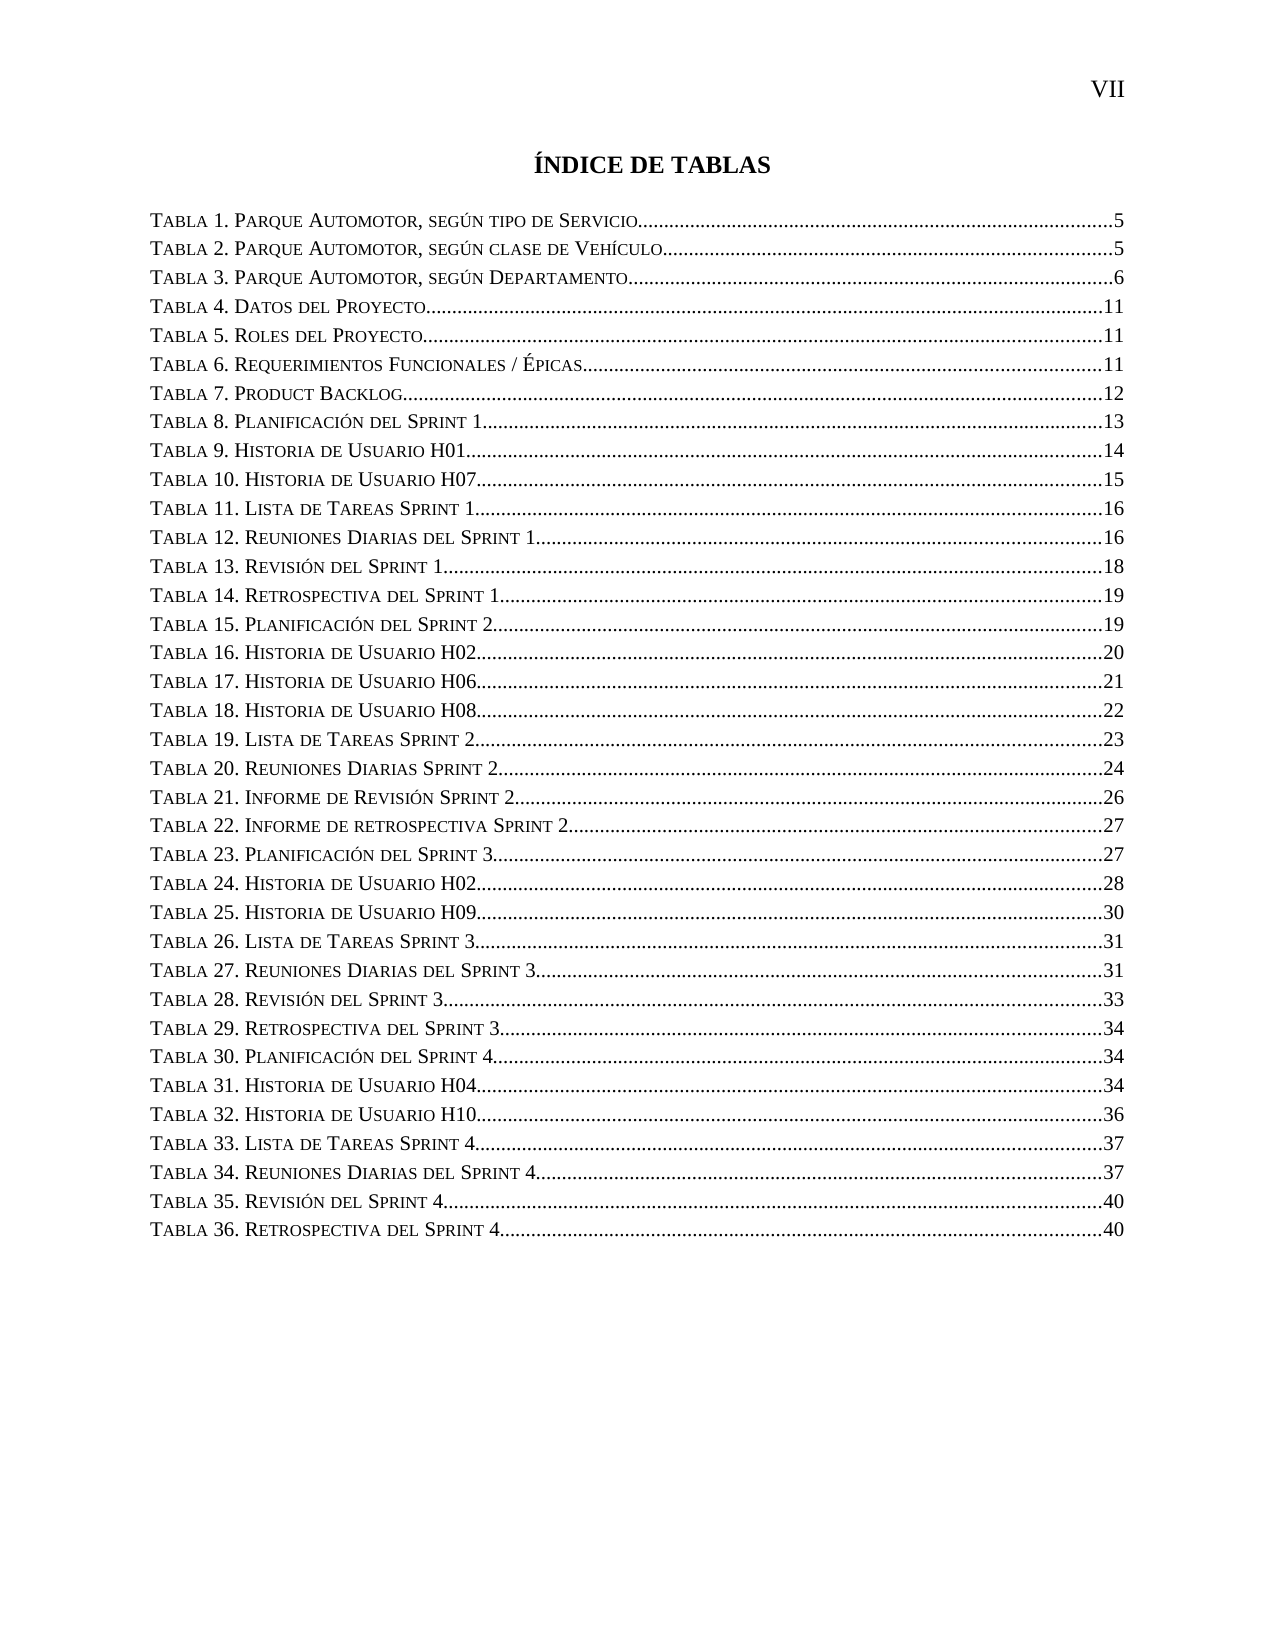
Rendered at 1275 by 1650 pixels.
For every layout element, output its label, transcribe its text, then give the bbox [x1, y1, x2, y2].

text Tabla 22. Informe de retrospectiva Sprint 2 27 [150, 813, 1125, 837]
text Tabla 30. Planificación del Sprint 4 34 [150, 1044, 1125, 1068]
text Tabla 4. Datos del Proyecto 11 [150, 294, 1125, 318]
text Tabla 6. Requerimientos Funcionales / Épicas 11 [150, 352, 1125, 376]
text Tabla 23. Planificación del Sprint 3 27 [150, 842, 1125, 866]
text Tabla 25. Historia de Usuario H09 30 [150, 900, 1125, 924]
text Tabla 31. Historia de Usuario H04 34 [150, 1073, 1125, 1097]
text Tabla 26. Lista de Tareas Sprint 3 31 [150, 929, 1125, 953]
text Tabla 3. Parque Automotor, según Departamento 6 [150, 265, 1125, 289]
text Tabla 1. Parque Automotor, según tipo de Servicio 5 [150, 207, 1125, 232]
text Tabla 18. Historia de Usuario H08 22 [150, 698, 1125, 722]
text Tabla 17. Historia de Usuario H06 21 [150, 669, 1125, 693]
text Tabla 28. Revisión del Sprint 3 33 [150, 987, 1125, 1011]
text Tabla 19. Lista de Tareas Sprint 2 23 [150, 727, 1125, 751]
text Tabla 27. Reuniones Diarias del Sprint 3 31 [150, 958, 1125, 982]
text Tabla 5. Roles del Proyecto 11 [150, 323, 1125, 347]
text Tabla 34. Reuniones Diarias del Sprint 4 37 [150, 1160, 1125, 1184]
text Tabla 8. Planificación del Sprint 1 13 [150, 409, 1125, 433]
text Tabla 13. Revisión del Sprint 1 18 [150, 554, 1125, 578]
text Tabla 11. Lista de Tareas Sprint 1 16 [150, 496, 1125, 520]
text ÍNDICE DE TABLAS [150, 150, 1125, 179]
text Tabla 12. Reuniones Diarias del Sprint 1 16 [150, 525, 1125, 549]
text Tabla 33. Lista de Tareas Sprint 4 37 [150, 1131, 1125, 1155]
text Tabla 14. Retrospectiva del Sprint 1 19 [150, 583, 1125, 607]
text Tabla 16. Historia de Usuario H02 20 [150, 640, 1125, 664]
text Tabla 32. Historia de Usuario H10 36 [150, 1102, 1125, 1126]
text Tabla 35. Revisión del Sprint 4 40 [150, 1188, 1125, 1213]
text Tabla 21. Informe de Revisión Sprint 2 26 [150, 784, 1125, 809]
text Tabla 29. Retrospectiva del Sprint 3 34 [150, 1015, 1125, 1039]
text Tabla 10. Historia de Usuario H07 15 [150, 467, 1125, 491]
text Tabla 24. Historia de Usuario H02 28 [150, 871, 1125, 895]
text Tabla 7. Product Backlog 12 [150, 381, 1125, 405]
text Tabla 15. Planificación del Sprint 2 19 [150, 611, 1125, 636]
text Tabla 9. Historia de Usuario H01 14 [150, 438, 1125, 462]
text Tabla 36. Retrospectiva del Sprint 4 40 [150, 1217, 1125, 1241]
text Tabla 2. Parque Automotor, según clase de Vehículo 5 [150, 236, 1125, 260]
text Tabla 20. Reuniones Diarias Sprint 2 24 [150, 756, 1125, 780]
